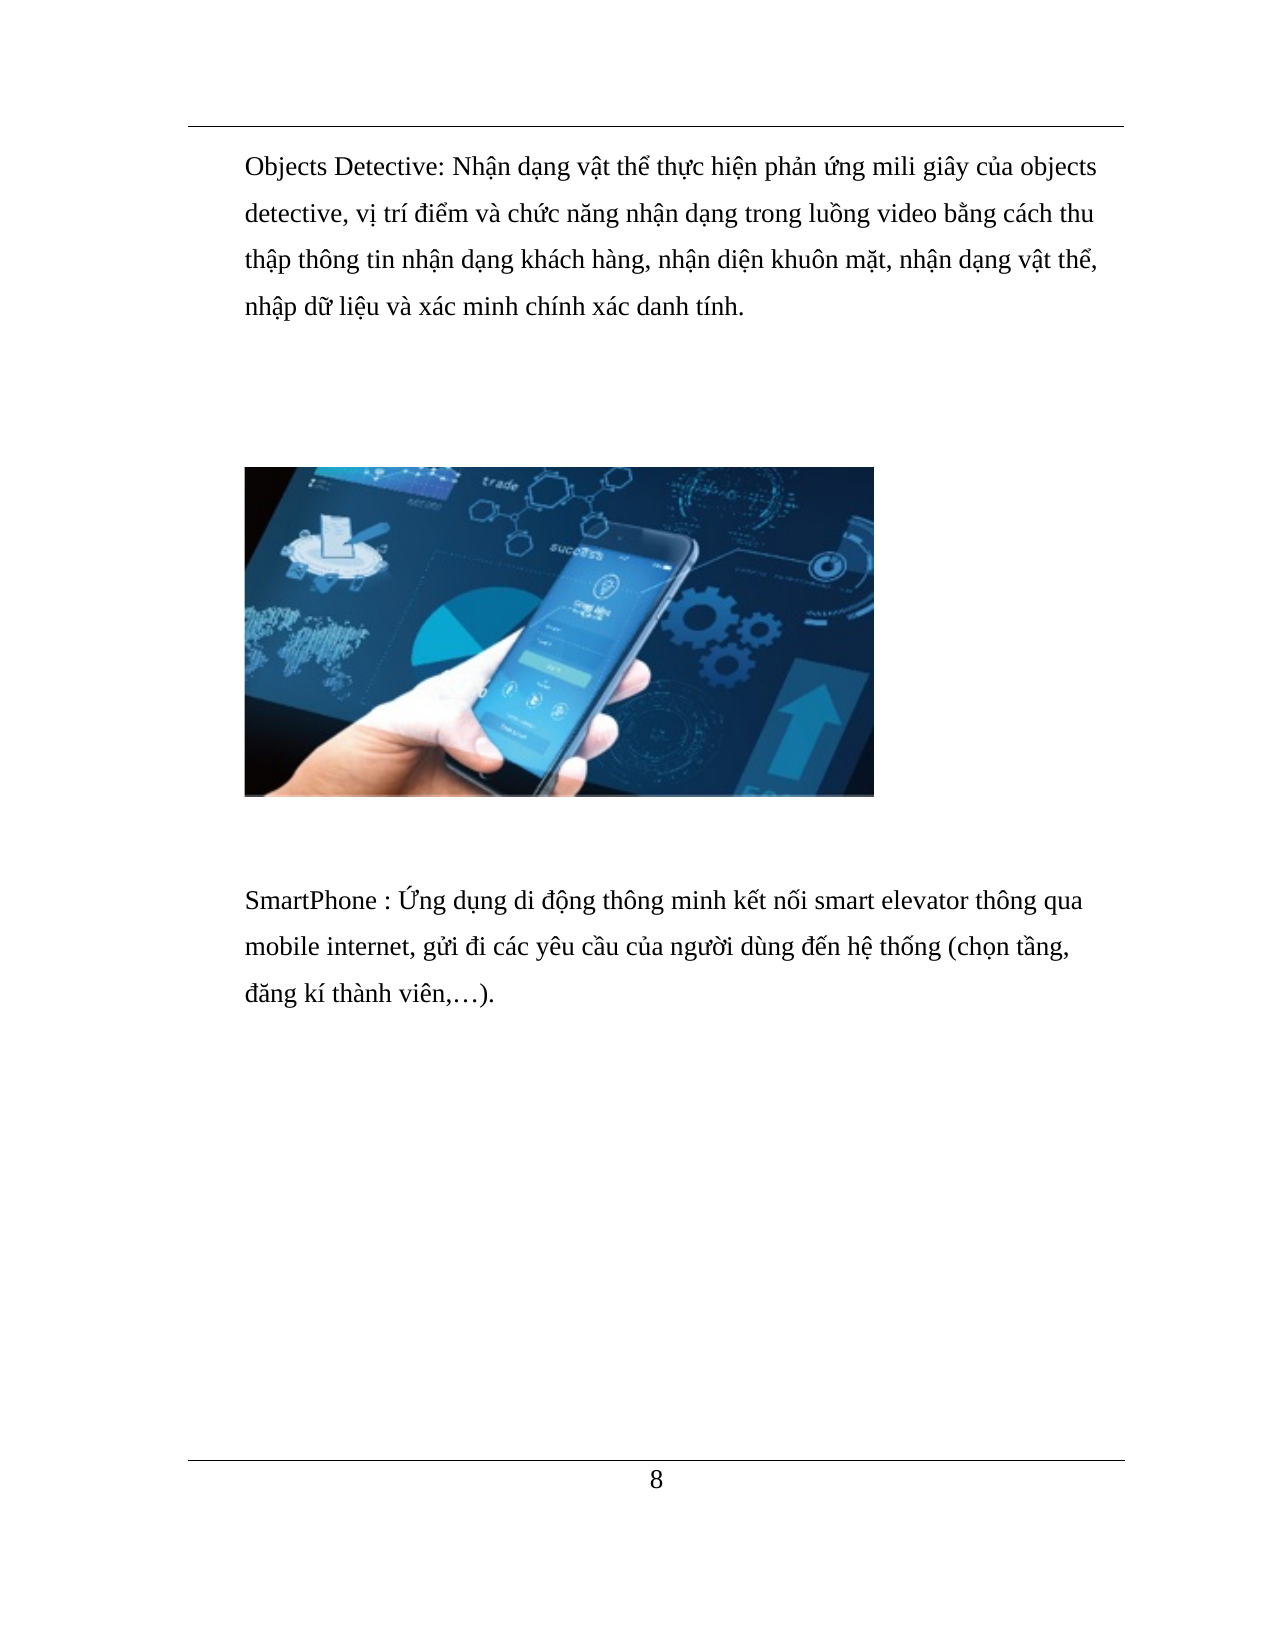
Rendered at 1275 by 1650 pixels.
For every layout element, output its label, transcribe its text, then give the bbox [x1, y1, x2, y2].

text Objects Detective: Nhận dạng vật thể thực hiện phản ứng mili giây của objects detective, vị trí điểm và chức năng nhận dạng trong luồng video bằng cách thu thập thông tin nhận dạng khách hàng, nhận diện khuôn mặt, nhận dạng vật thể, nhập dữ liệu và xác minh chính xác danh tính. [244, 150, 1125, 321]
text SmartPhone : Ứng dụng di động thông minh kết nối smart elevator thông qua mobile internet, gửi đi các yêu cầu của người dùng đến hệ thống (chọn tầng, đăng kí thành viên,…). [244, 884, 1125, 1008]
picture [244, 467, 874, 797]
